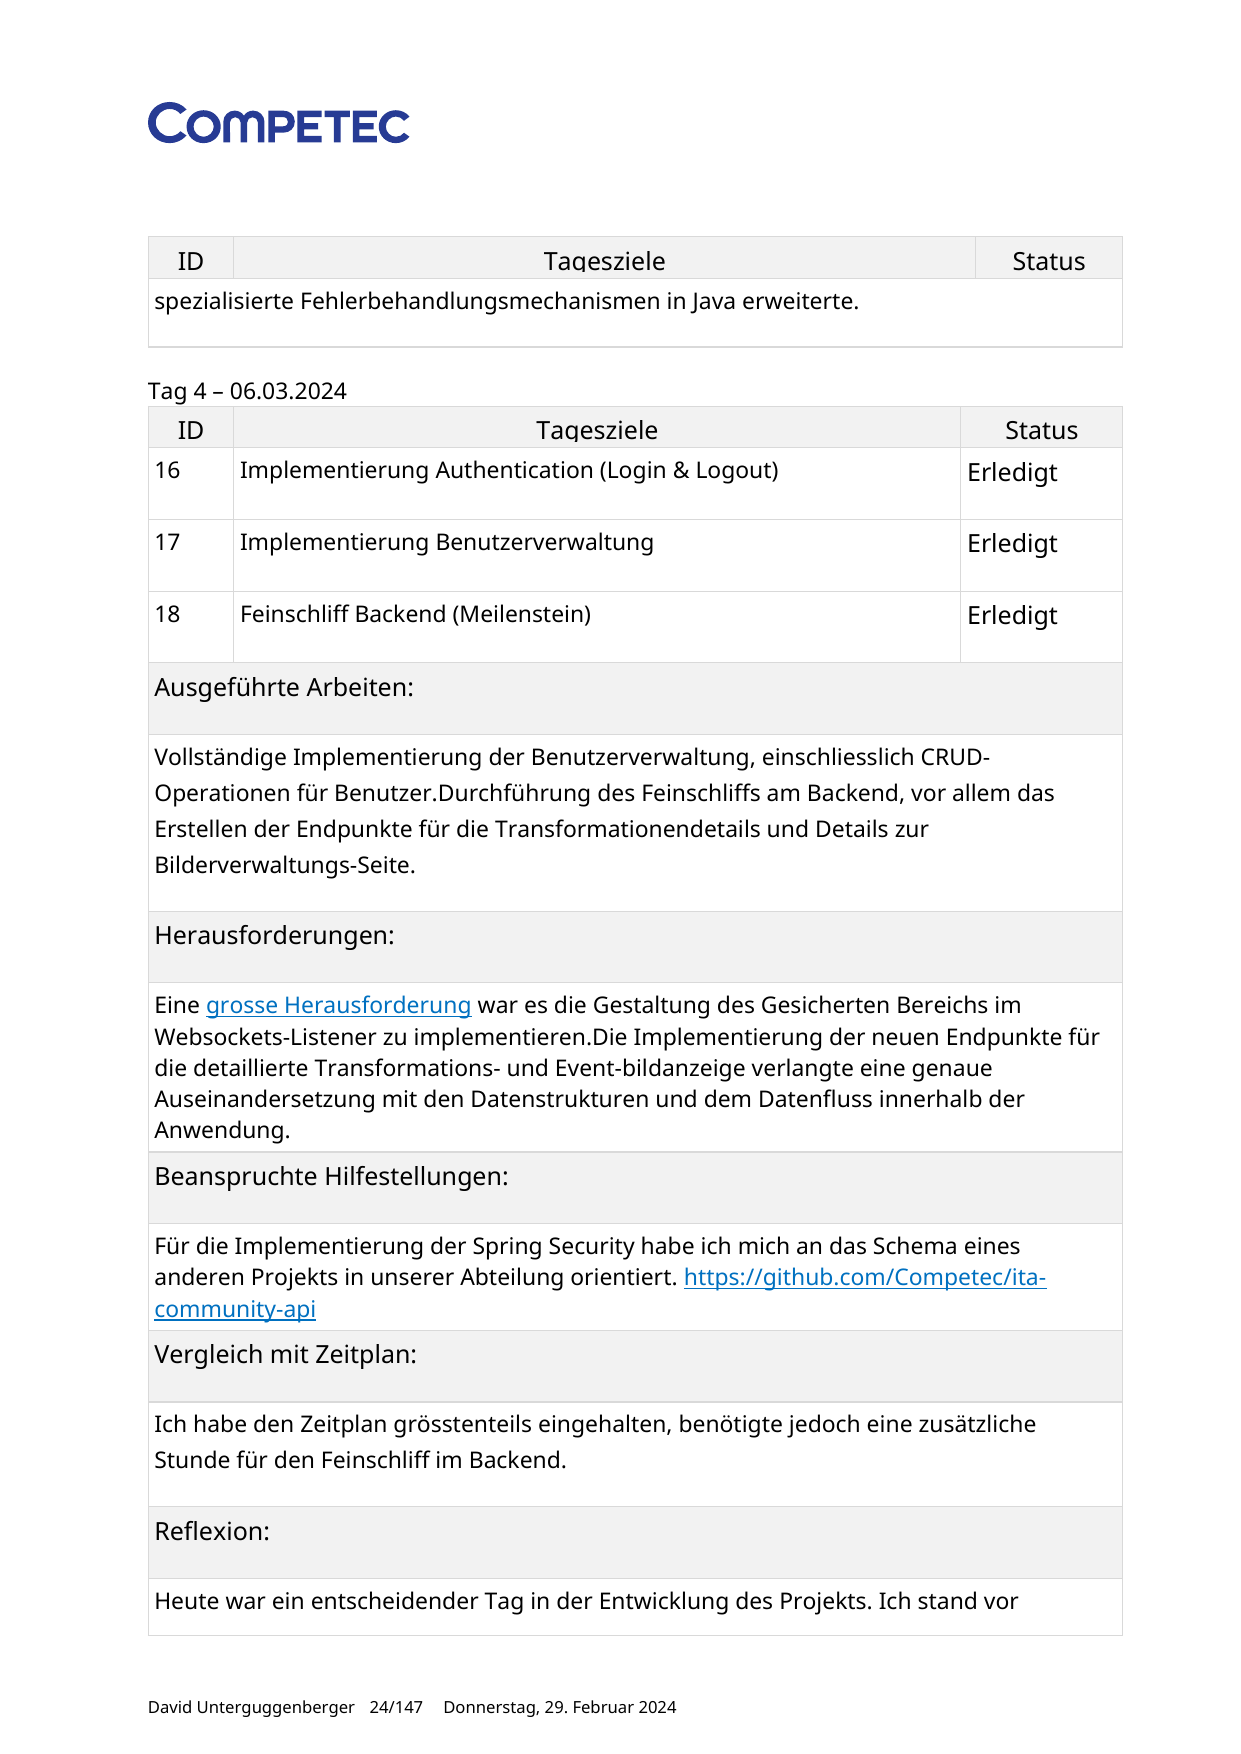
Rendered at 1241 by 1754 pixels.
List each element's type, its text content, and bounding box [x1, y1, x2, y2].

table_header ID [149, 407, 233, 447]
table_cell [149, 279, 1122, 346]
table_header Status [976, 237, 1122, 278]
table_cell Erledigt [961, 448, 1122, 519]
table_header Status [961, 407, 1122, 447]
table_cell 18 [149, 592, 233, 662]
table_cell Eine grosse Herausforderung war es die Gestaltung des Gesicherten Bereichs im Websockets-Listener zu implementieren.Die Implementierung der neuen Endpunkte für die detaillierte Transformations- und Event-bildanzeige verlangte eine genaue Auseinandersetzung mit den Datenstrukturen und dem Datenfluss innerhalb der Anwendung. [149, 983, 1122, 1151]
table_cell Vollständige Implementierung der Benutzerverwaltung, einschliesslich CRUD-Operationen für Benutzer.Durchführung des Feinschliffs am Backend, vor allem das Erstellen der Endpunkte für die Transformationendetails und Details zur Bilderverwaltungs-Seite. [149, 735, 1122, 911]
table_cell Herausforderungen: [149, 912, 1122, 982]
table_cell Ausgeführte Arbeiten: [149, 663, 1122, 734]
table_cell Für die Implementierung der Spring Security habe ich mich an das Schema eines anderen Projekts in unserer Abteilung orientiert. https://github.com/Competec/ita-community-api [149, 1224, 1122, 1330]
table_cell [149, 1579, 1122, 1635]
table_cell 16 [149, 448, 233, 519]
table_cell Erledigt [961, 520, 1122, 591]
table_header Tagesziele [234, 407, 960, 447]
table_cell Implementierung Benutzerverwaltung [234, 520, 960, 591]
table_cell Feinschliff Backend (Meilenstein) [234, 592, 960, 662]
table_cell Implementierung Authentication (Login & Logout) [234, 448, 960, 519]
table_cell Ich habe den Zeitplan grösstenteils eingehalten, benötigte jedoch eine zusätzliche Stunde für den Feinschliff im Backend. [149, 1403, 1122, 1506]
table_header Tagesziele [234, 237, 975, 278]
table_cell Erledigt [961, 592, 1122, 662]
table_cell Reflexion: [149, 1507, 1122, 1578]
table_cell Vergleich mit Zeitplan: [149, 1331, 1122, 1401]
table_header ID [149, 237, 233, 278]
subtitle Tag 4 – 06.03.2024 [148, 374, 1122, 406]
table_cell 17 [149, 520, 233, 591]
table_cell Beanspruchte Hilfestellungen: [149, 1153, 1122, 1223]
